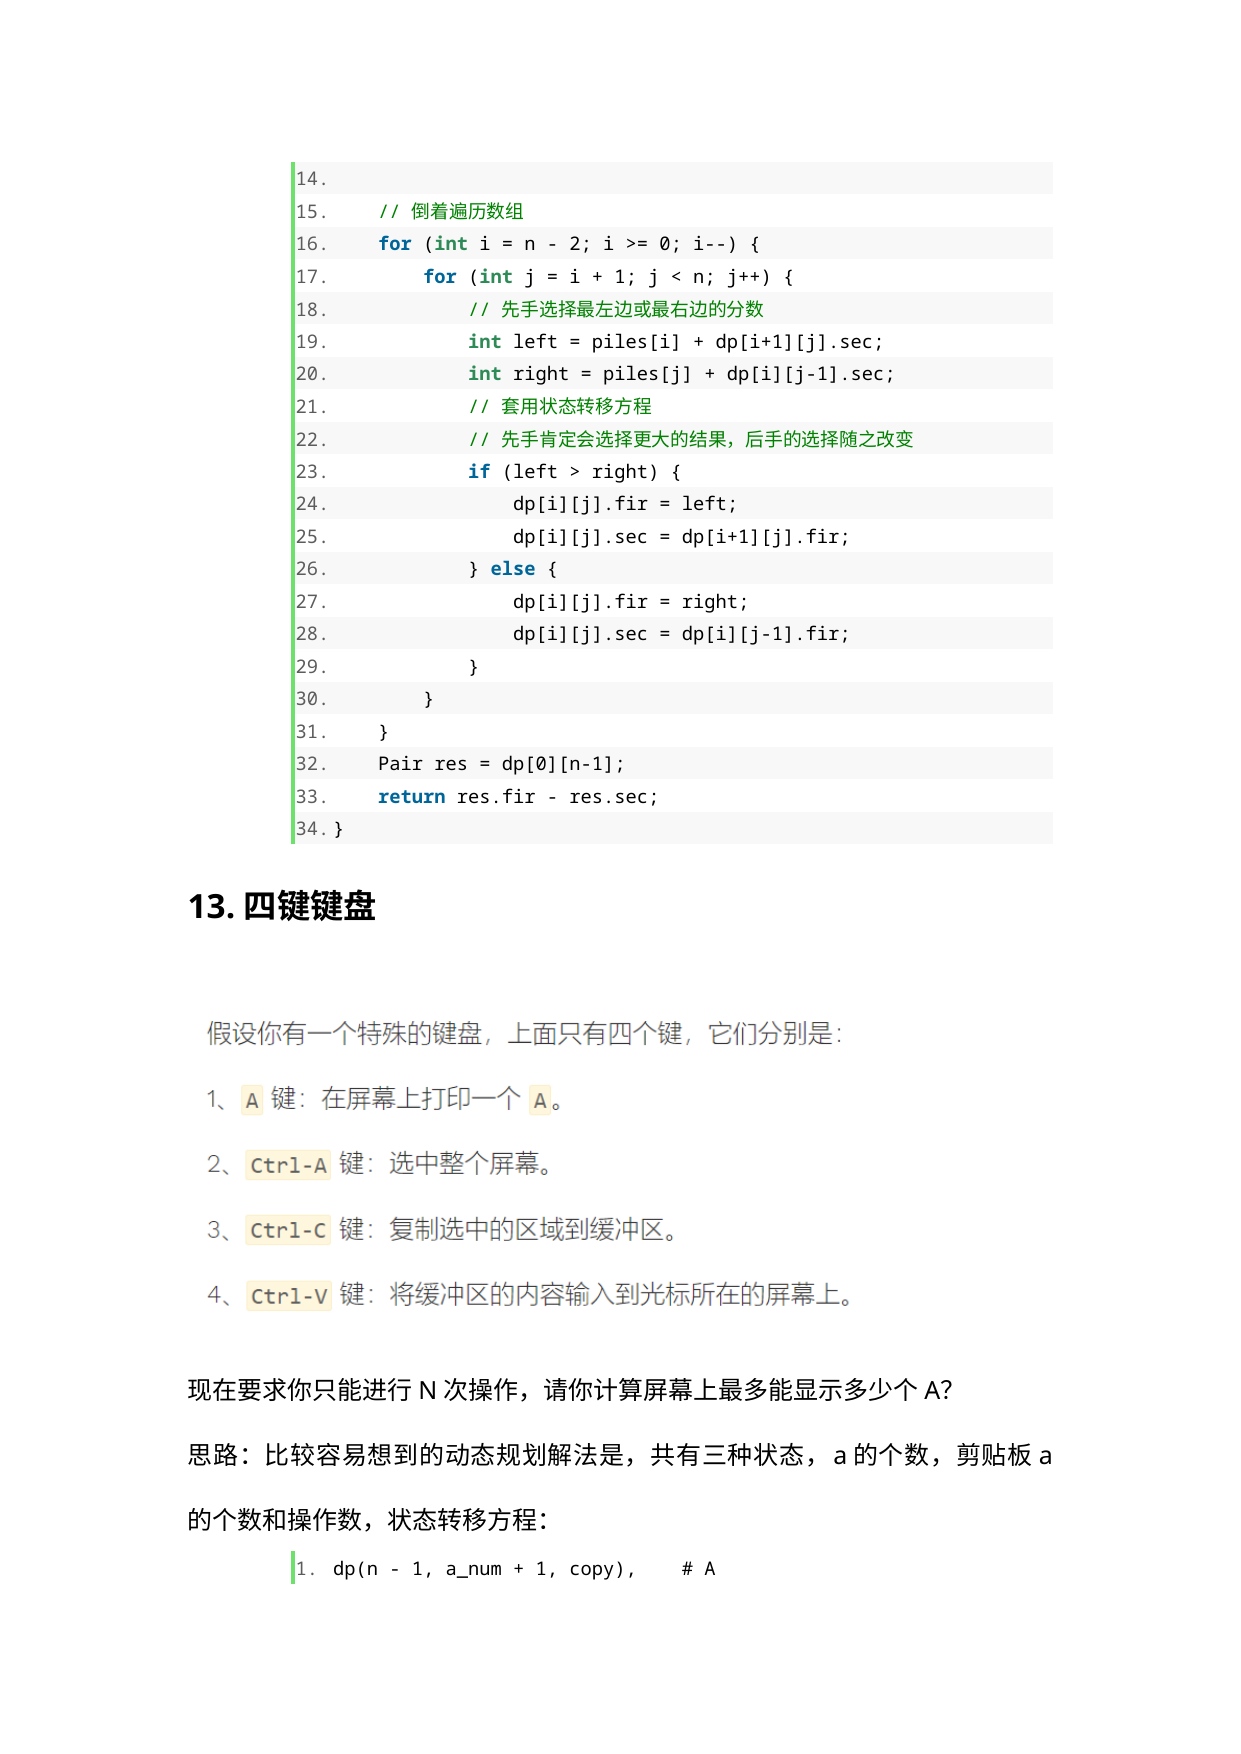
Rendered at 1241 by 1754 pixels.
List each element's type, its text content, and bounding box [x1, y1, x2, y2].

list for (int j = i + 1; j < n; j++) { [295, 259, 1053, 292]
picture [187, 998, 936, 1332]
text 思路：比较容易想到的动态规划解法是，共有三种状态，a的个数，剪贴板a的个数和操作数，状态转移方程： [187, 1421, 1053, 1551]
list dp[i][j].fir = left; [295, 487, 1053, 519]
list dp[i][j].sec = dp[i+1][j].fir; [295, 519, 1053, 552]
list // 倒着遍历数组 [295, 194, 1053, 227]
list dp[i][j].fir = right; [295, 584, 1053, 617]
list // 先手选择最左边或最右边的分数 [295, 292, 1053, 324]
list } else { [295, 552, 1053, 584]
list } [295, 714, 1053, 747]
list return res.fir - res.sec; [295, 779, 1053, 812]
list } [295, 682, 1053, 714]
list dp[i][j].sec = dp[i][j-1].fir; [295, 617, 1053, 649]
list dp(n - 1, a_num + 1, copy), # A [295, 1551, 1053, 1584]
list int left = piles[i] + dp[i+1][j].sec; [295, 324, 1053, 357]
list // 套用状态转移方程 [295, 389, 1053, 422]
list for (int i = n - 2; i >= 0; i--) { [295, 227, 1053, 259]
text 现在要求你只能进行 N 次操作，请你计算屏幕上最多能显示多少个 A？ [187, 1356, 1053, 1421]
list } [295, 812, 1053, 844]
list } [295, 649, 1053, 682]
list Pair res = dp[0][n-1]; [295, 747, 1053, 779]
list if (left > right) { [295, 454, 1053, 487]
list // 先手肯定会选择更大的结果，后手的选择随之改变 [295, 422, 1053, 454]
subtitle 13. 四键键盘 [187, 872, 1053, 937]
list int right = piles[j] + dp[i][j-1].sec; [295, 357, 1053, 389]
